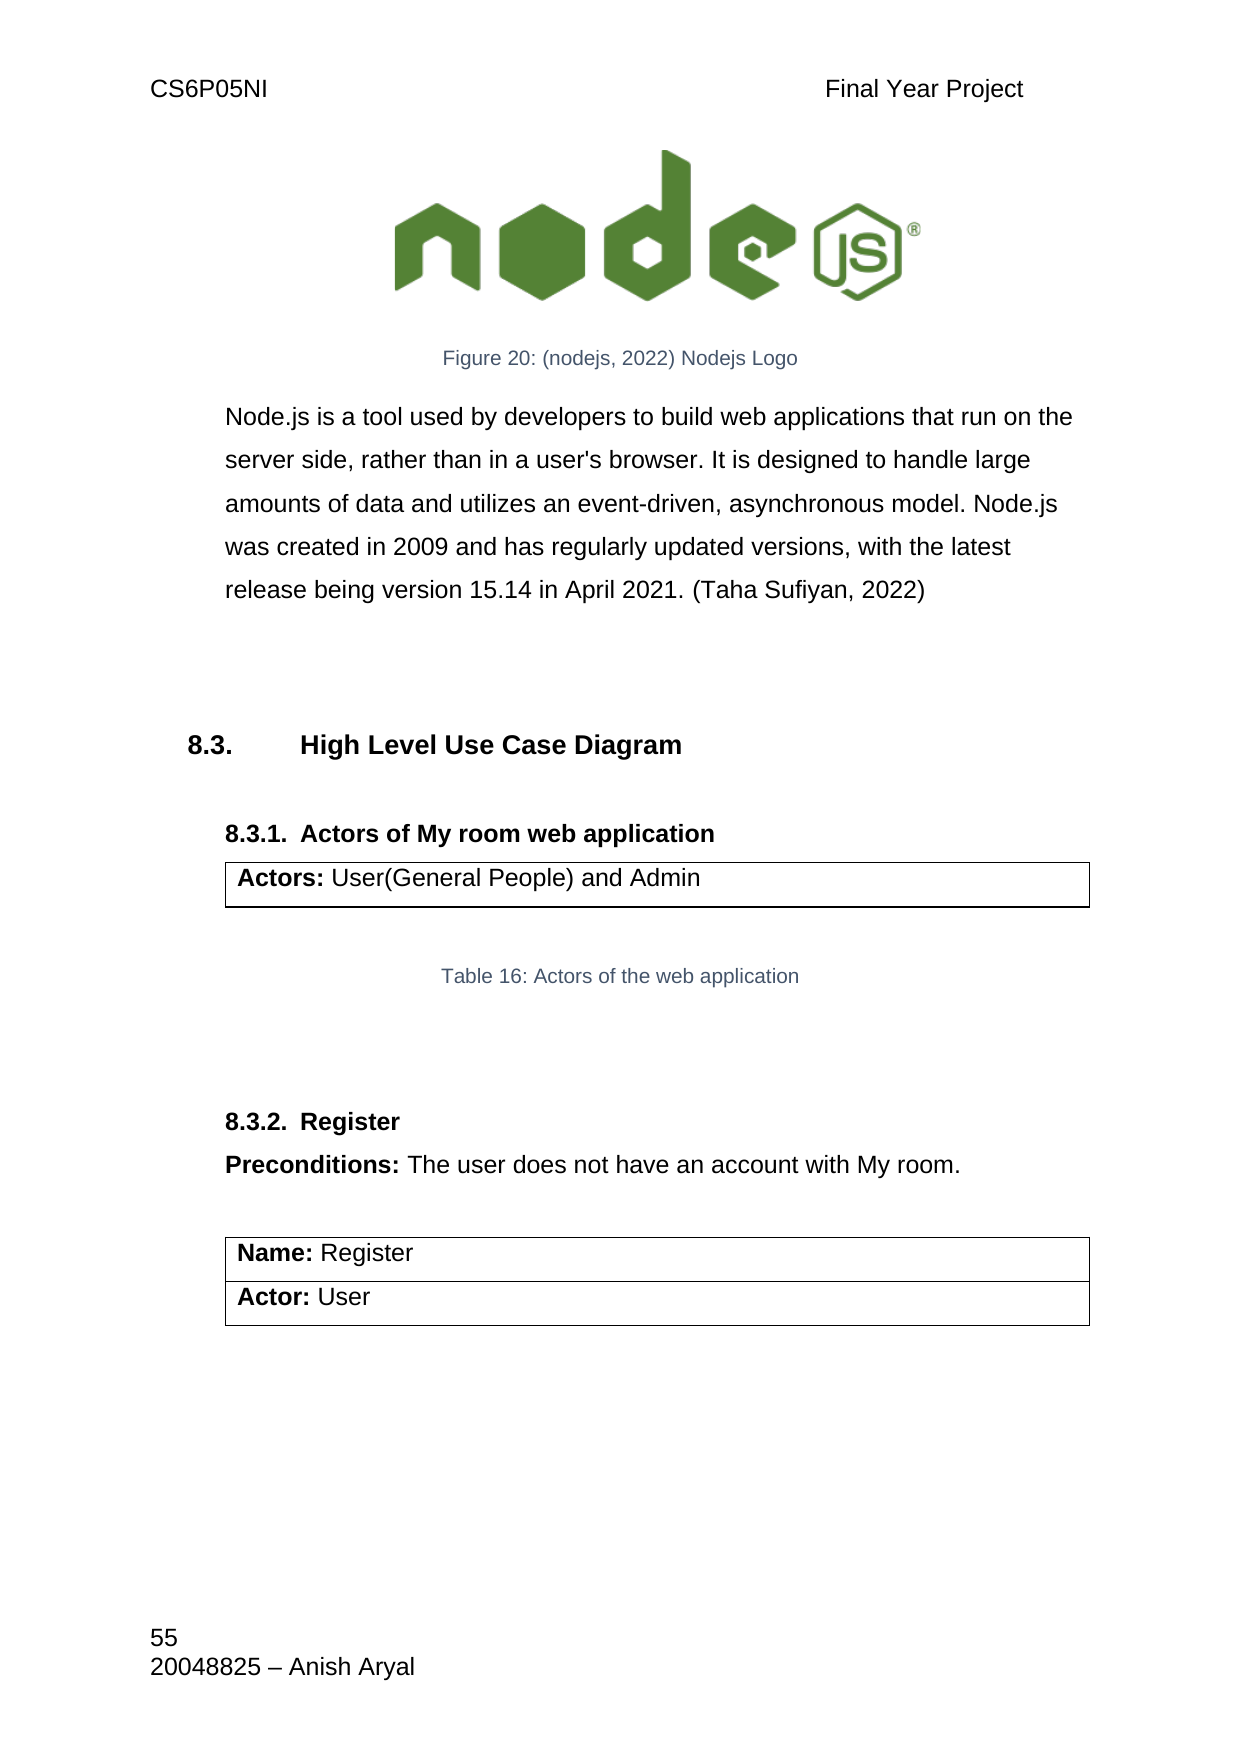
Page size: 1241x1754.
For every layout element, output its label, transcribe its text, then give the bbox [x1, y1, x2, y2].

table_header Actors: User(General People) and Admin [226, 863, 1089, 906]
picture [394, 150, 921, 302]
text Node.js is a tool used by developers to build web applications that run on the server side, rather than in a user's browser. It is designed to handle large amounts of data and utilizes an event-driven, asynchronous model. Node.js was created in 2009 and has regularly updated versions, with the latest release being version 15.14 in April 2021. [225, 402, 1090, 603]
table_header Name: Register [226, 1238, 1089, 1281]
list Actors of My room web application [225, 819, 1090, 848]
list Register [225, 1107, 1090, 1136]
text Table 16: Actors of the web application [150, 964, 1090, 988]
text Preconditions: The user does not have an account with My room. [225, 1150, 1090, 1179]
table_cell Actor: User [226, 1282, 1089, 1325]
subtitle High Level Use Case Diagram [187, 729, 1090, 760]
text Figure 20: Nodejs Logo [150, 346, 1090, 369]
